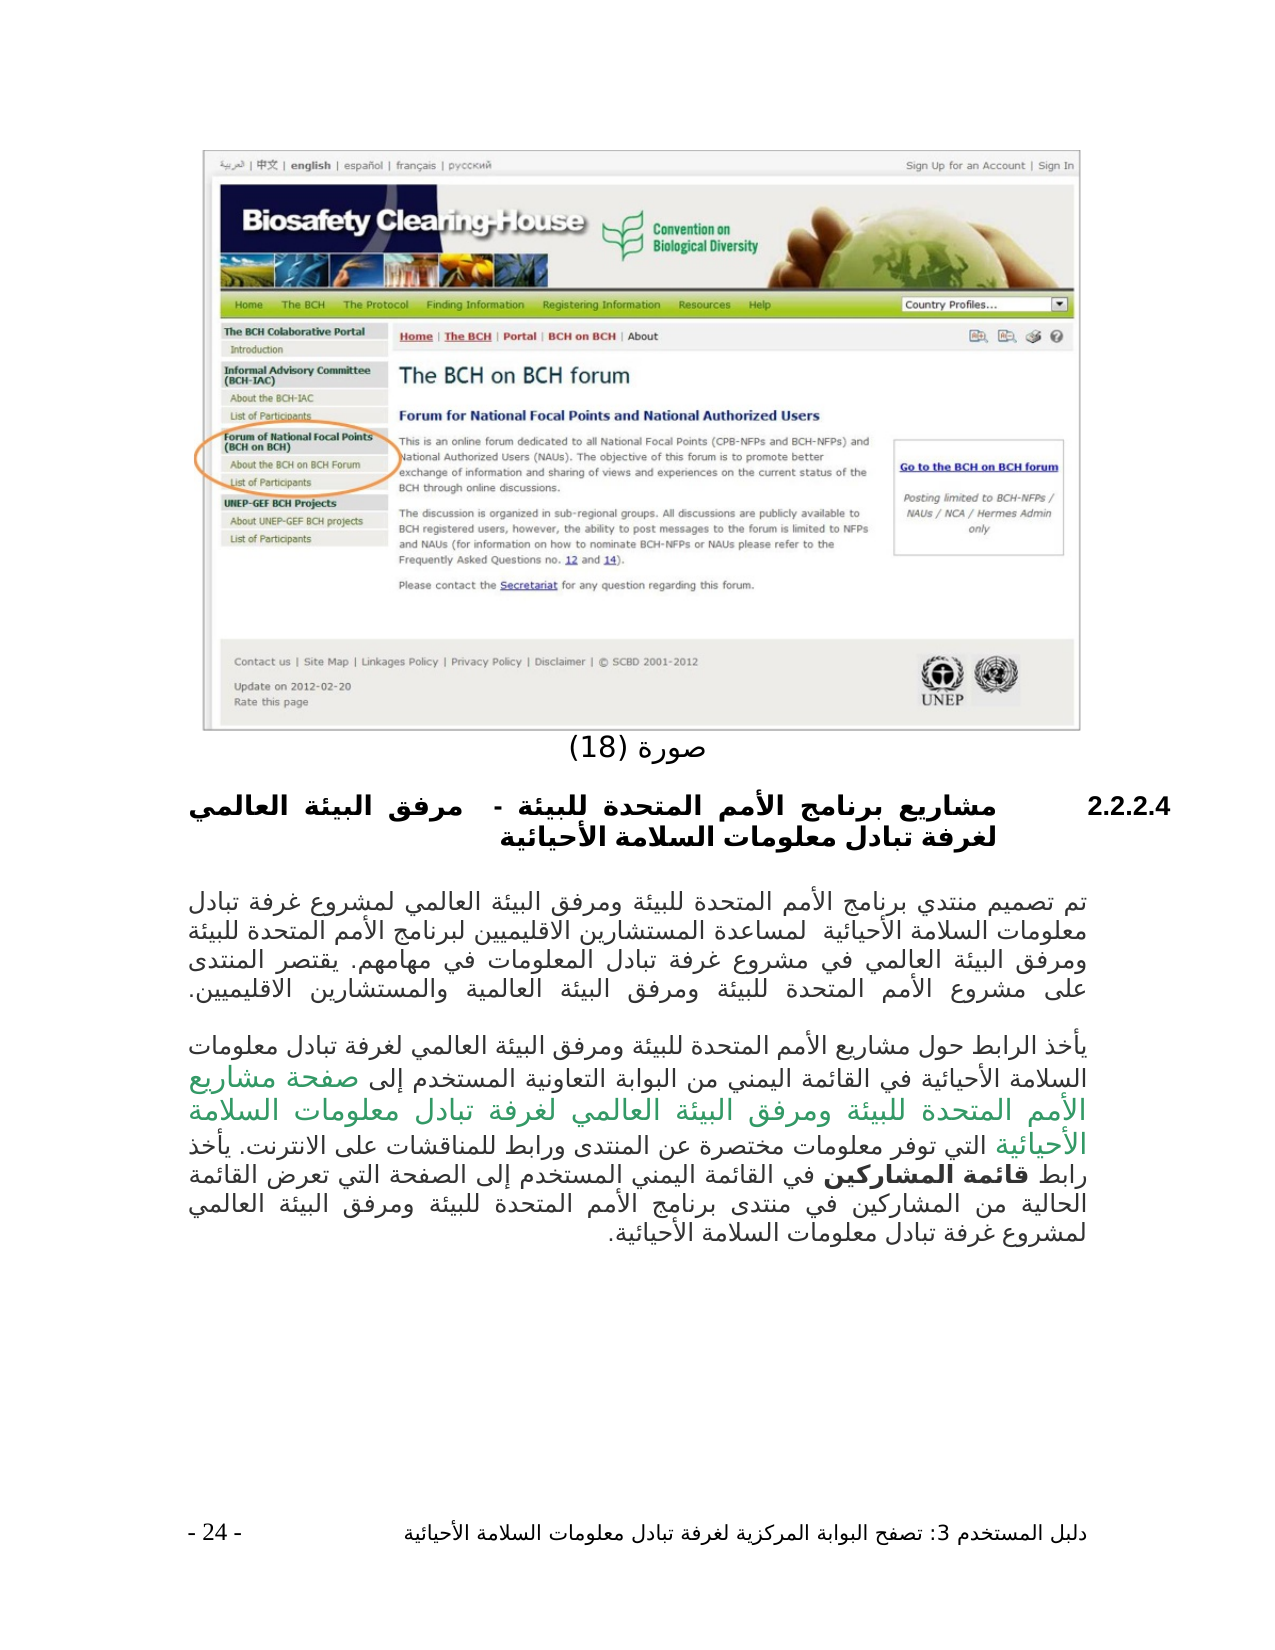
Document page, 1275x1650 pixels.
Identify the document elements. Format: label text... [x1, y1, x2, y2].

subtitle مشاريع برنامج الأمم المتحدة للبيئة - مرفق البيئة العالمي لغرفة تبادل معلومات السلامة الأحيائية [187, 790, 1087, 852]
text صورة (18) [187, 731, 1087, 765]
text تم تصميم منتدي برنامج الأمم المتحدة للبيئة ومرفق البيئة العالمي لمشروع غرفة تبادل معلومات السلامة الأحيائية لمساعدة المستشارين الاقليميين لبرنامج الأمم المتحدة للبيئة ومرفق البيئة العالمي في مشروع غرفة تبادل المعلومات في مهامهم. يقتصر المنتدى على مشروع الأمم المتحدة للبيئة ومرفق البيئة العالمية والمستشارين الاقليميين. يأخذ الرابط حول مشاريع الأمم المتحدة للبيئة ومرفق البيئة العالمي لغرفة تبادل معلومات السلامة الأحيائية في القائمة اليمني من البوابة التعاونية المستخدم إلى صفحة مشاريع الأمم المتحدة للبيئة ومرفق البيئة العالمي لغرفة تبادل معلومات السلامة الأحيائية التي توفر معلومات مختصرة عن المنتدى ورابط للمناقشات على الانترنت. يأخذ رابط قائمة المشاركين في القائمة اليمني المستخدم إلى الصفحة التي تعرض القائمة الحالية من المشاركين في منتدى برنامج الأمم المتحدة للبيئة ومرفق البيئة العالمي لمشروع غرفة تبادل معلومات السلامة الأحيائية. [187, 887, 1087, 1247]
picture [193, 150, 1081, 731]
